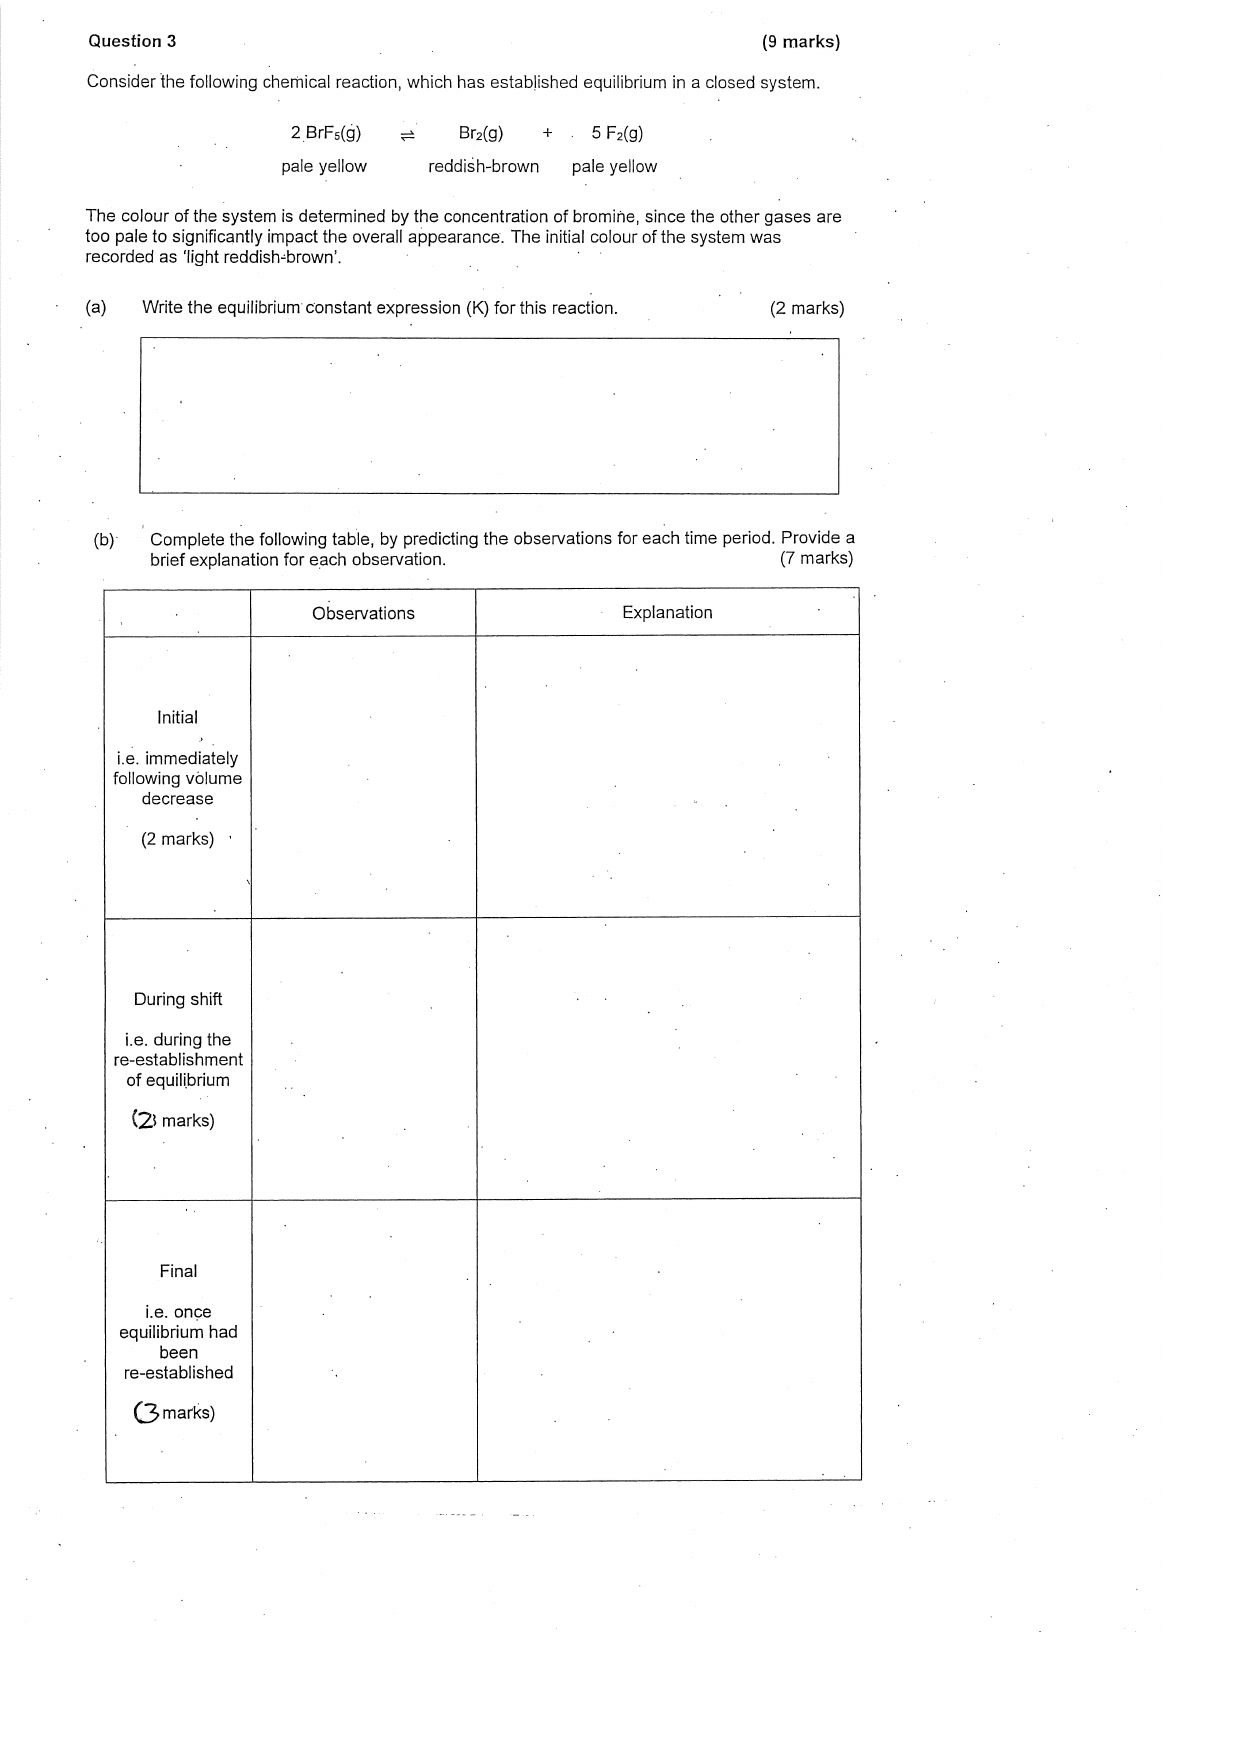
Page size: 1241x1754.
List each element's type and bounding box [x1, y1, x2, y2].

picture [0, 4, 1164, 1632]
